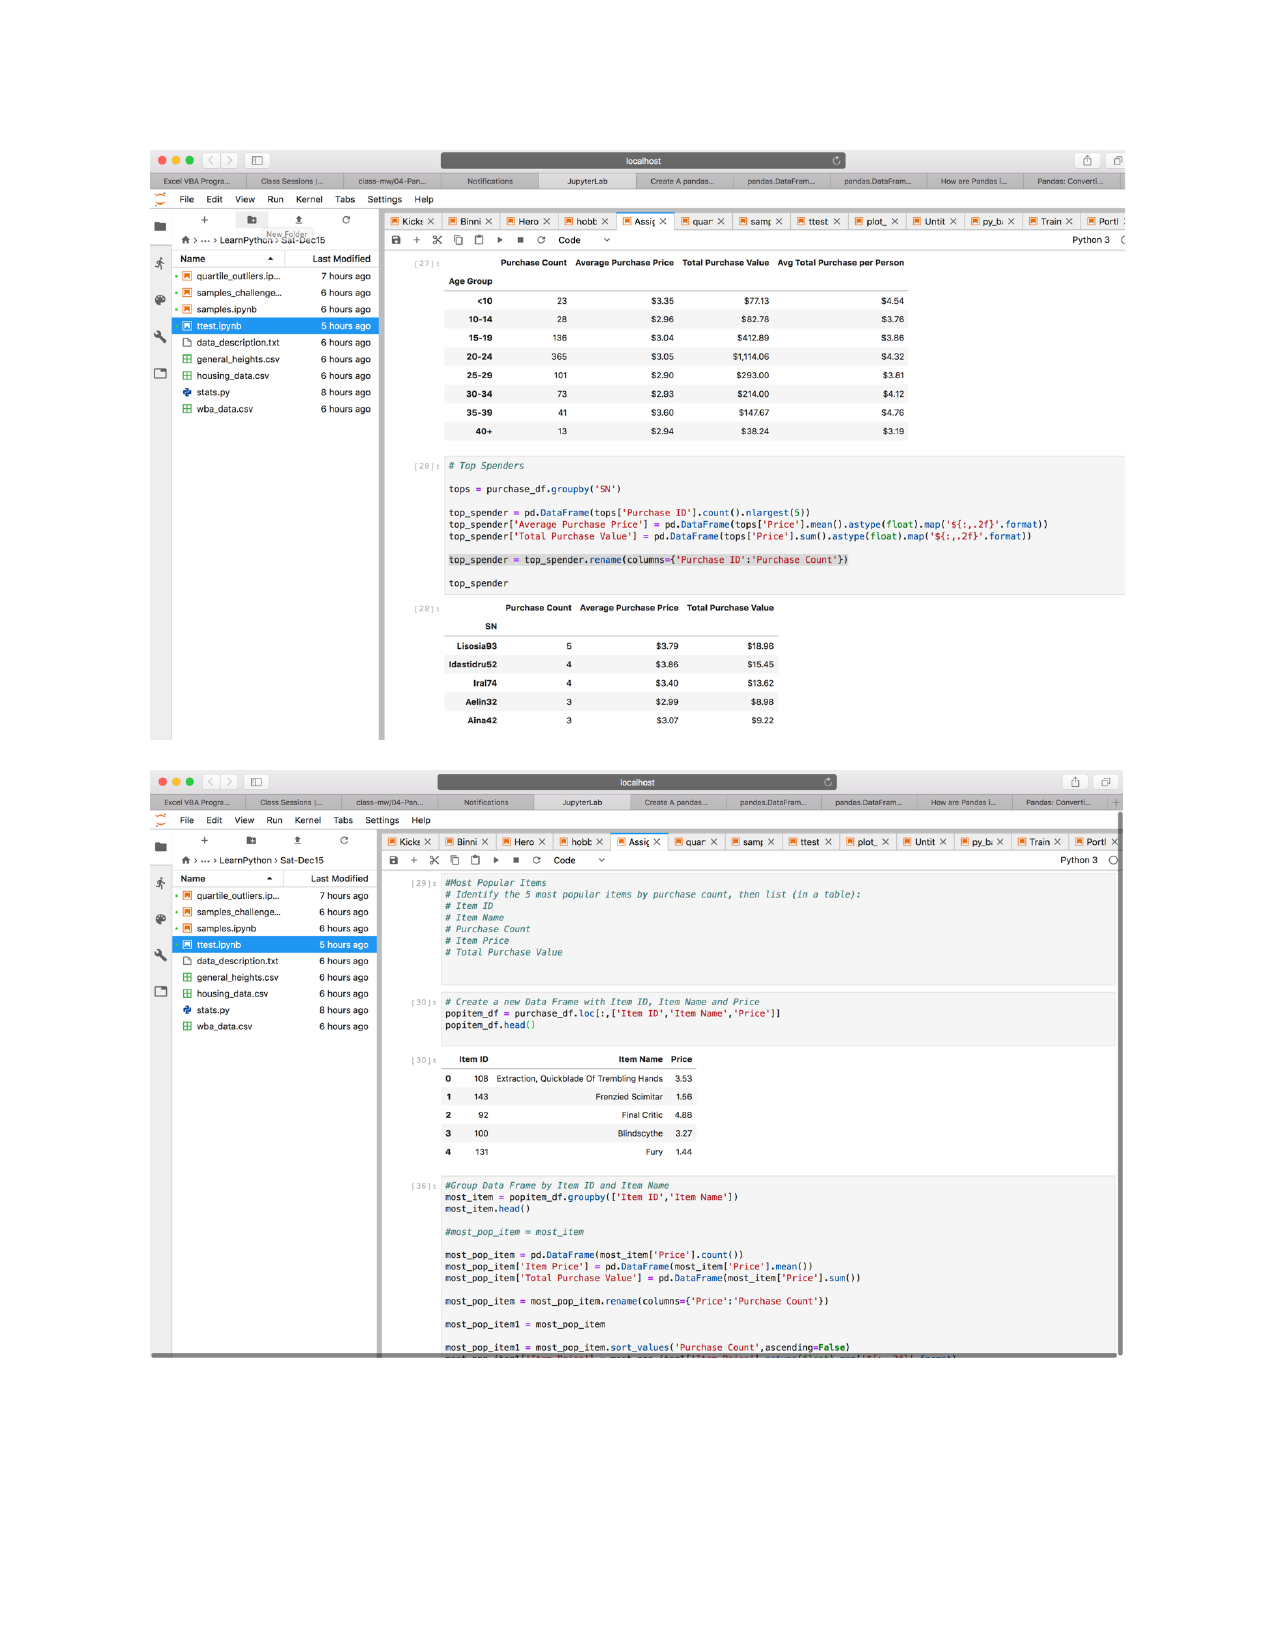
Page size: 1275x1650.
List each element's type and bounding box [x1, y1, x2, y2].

picture [150, 770, 1123, 1358]
picture [150, 150, 1125, 740]
